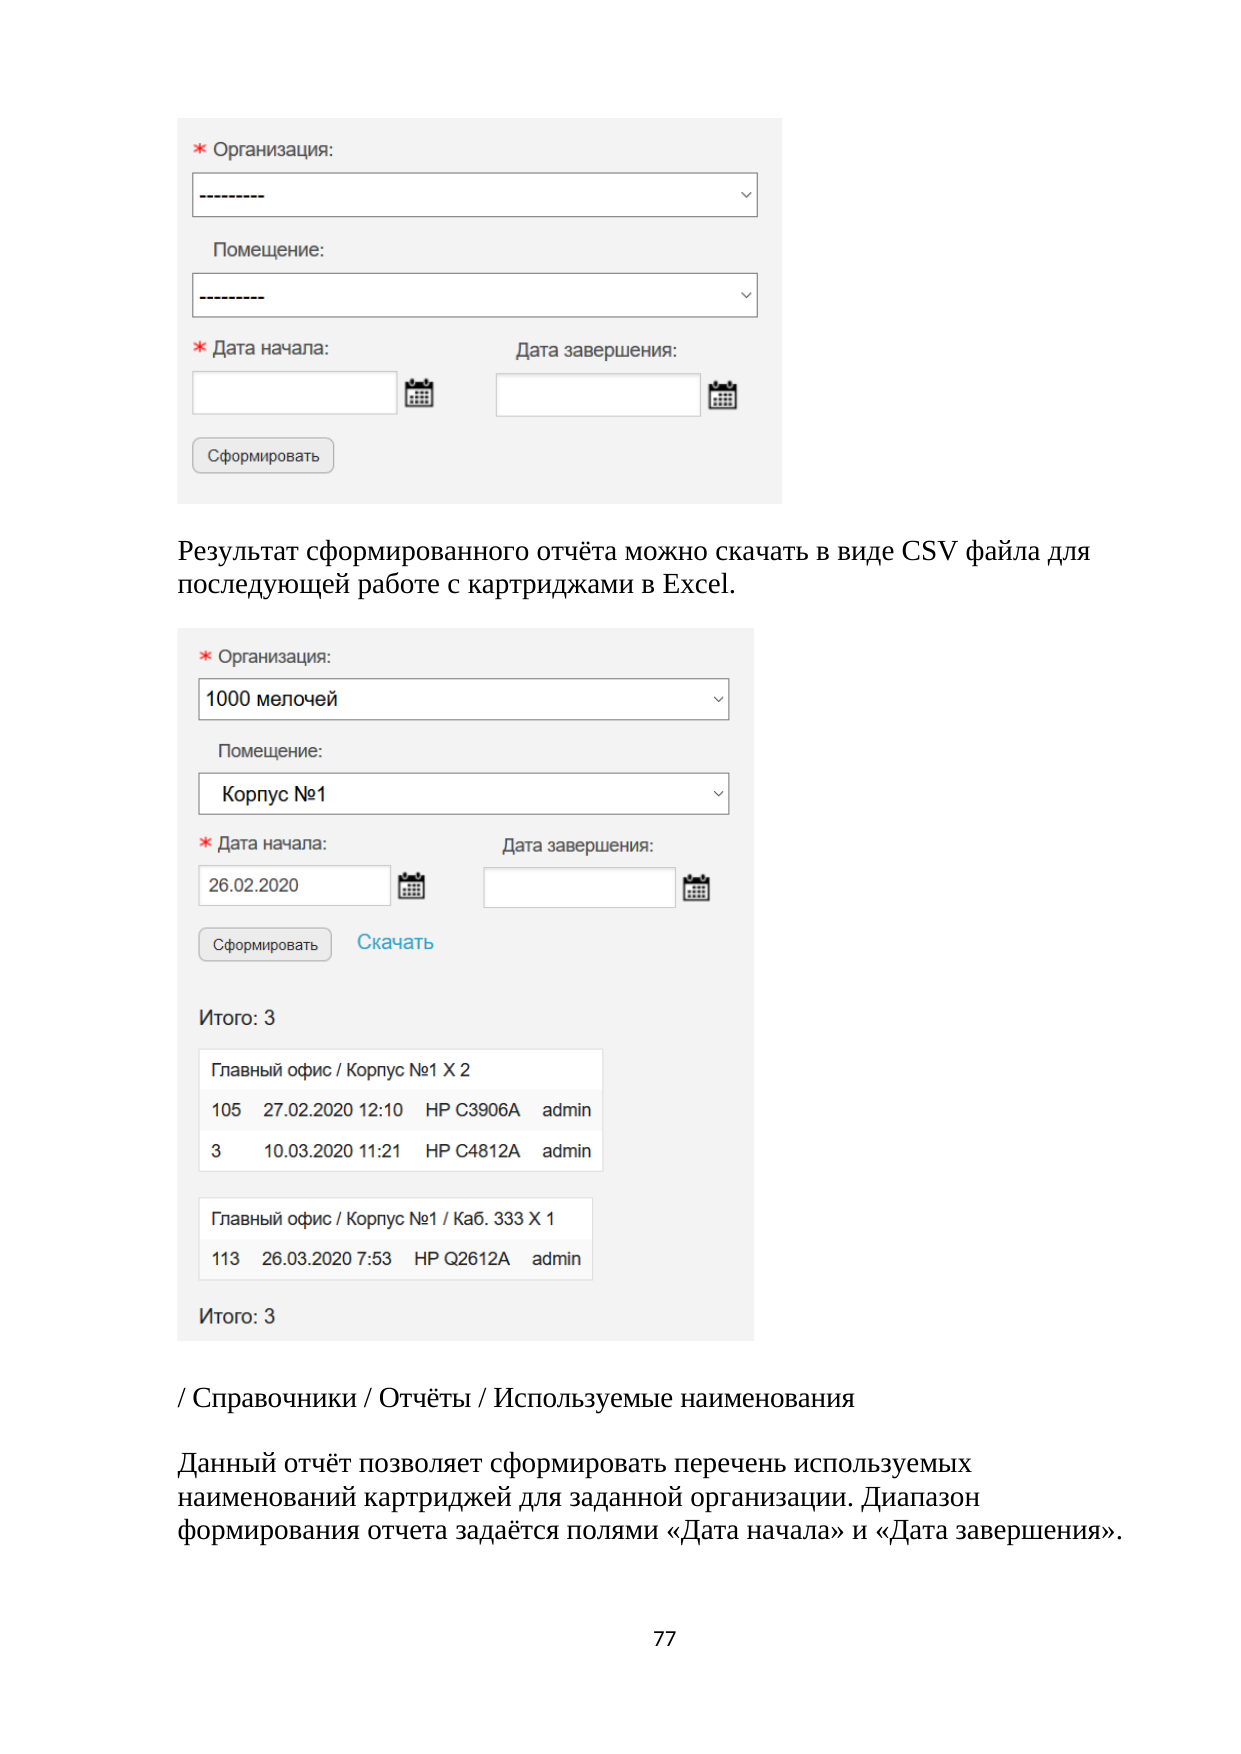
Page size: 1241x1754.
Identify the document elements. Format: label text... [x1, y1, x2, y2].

picture [177, 628, 755, 1341]
subtitle / Справочники / Отчёты / Используемые наименования [177, 1380, 1152, 1414]
text Результат сформированного отчёта можно скачать в виде CSV файла для последующей работе с картриджами в Excel. [177, 533, 1152, 600]
text Данный отчёт позволяет сформировать перечень используемых наименований картриджей для заданной организации. Диапазон формирования отчета задаётся полями «Дата начала» и «Дата завершения». [177, 1445, 1152, 1546]
picture [177, 118, 783, 504]
